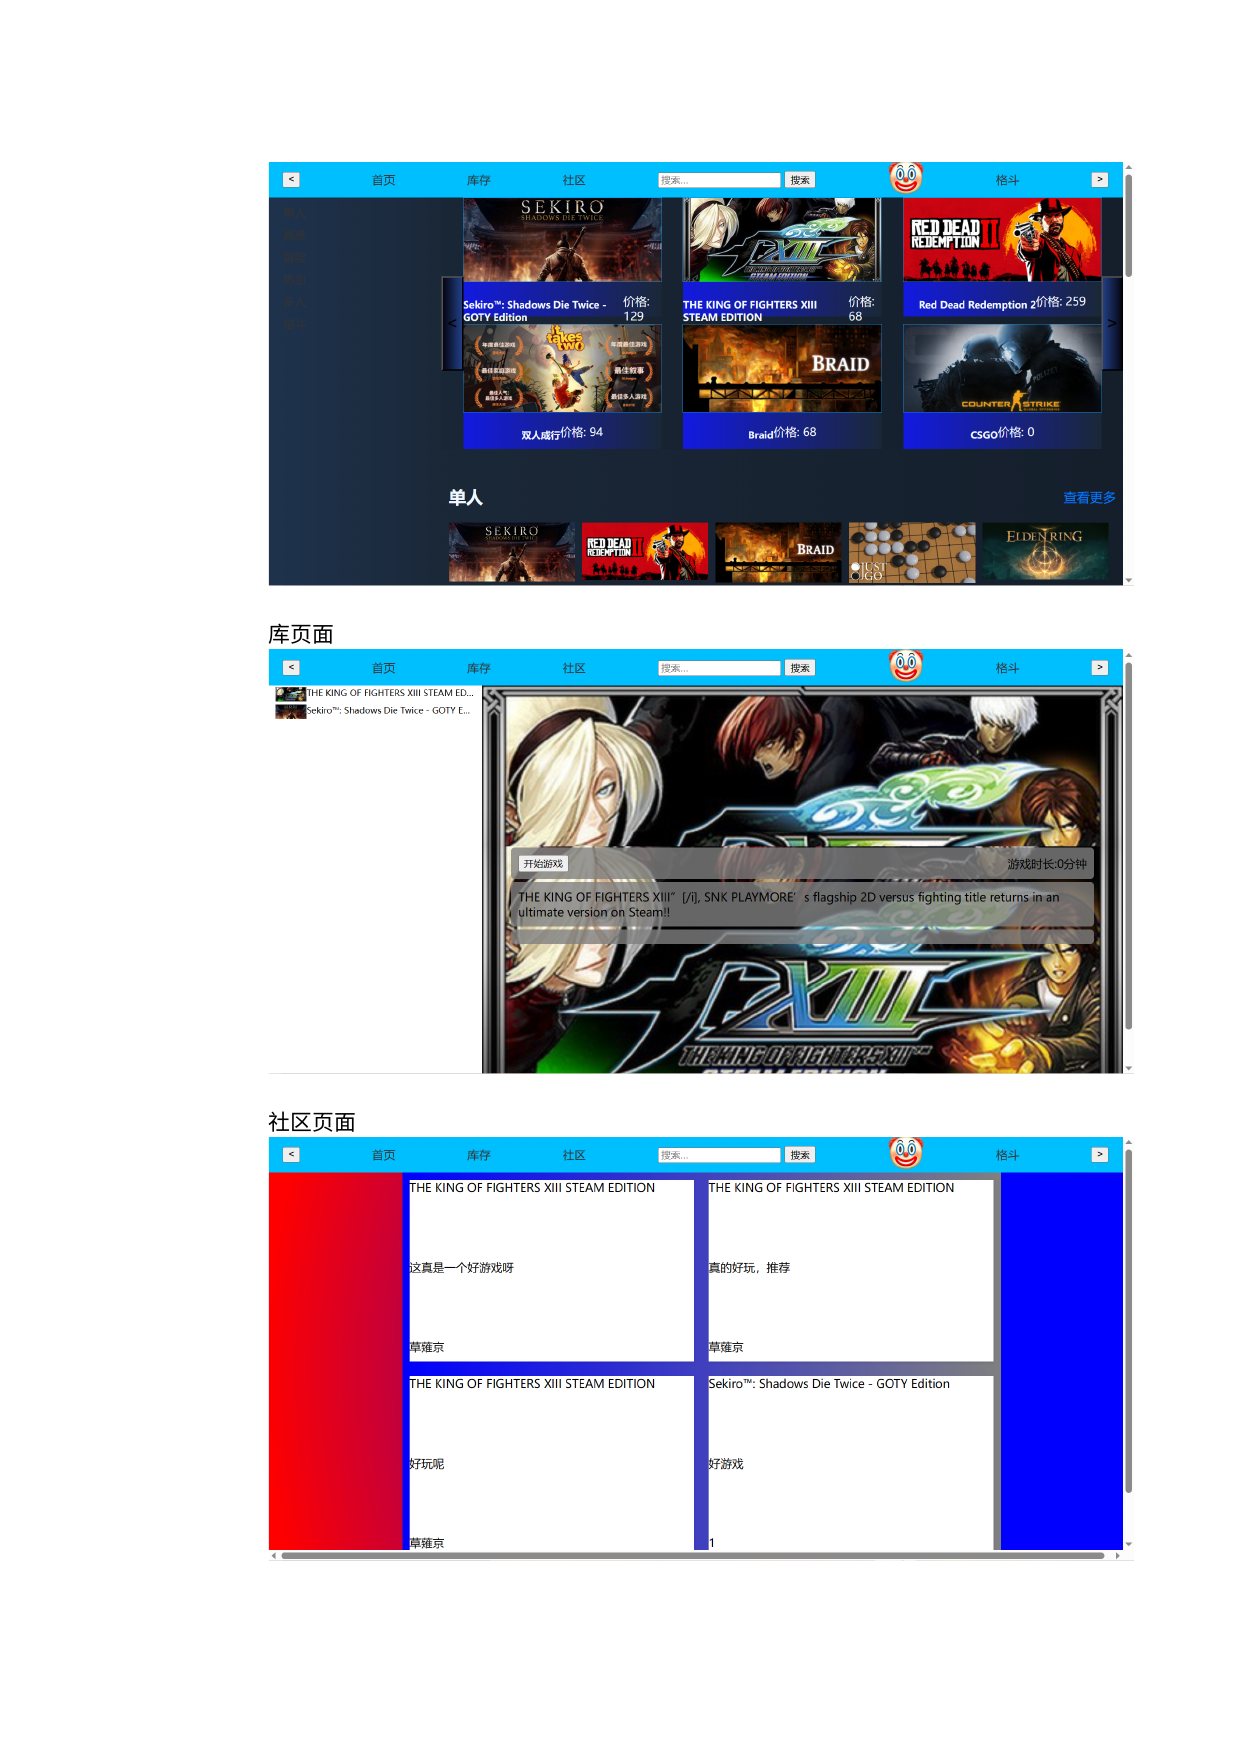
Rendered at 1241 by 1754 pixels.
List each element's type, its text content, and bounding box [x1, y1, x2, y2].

picture [1092, 661, 1108, 675]
picture [785, 172, 815, 187]
list 库页面 [269, 617, 1053, 649]
picture [283, 1148, 299, 1162]
list 社区页面 [269, 1104, 1053, 1137]
picture [659, 661, 780, 675]
picture [1092, 1148, 1108, 1162]
picture [268, 649, 1134, 1074]
picture [659, 1148, 780, 1162]
picture [659, 173, 780, 187]
picture [890, 162, 922, 194]
picture [268, 162, 1134, 586]
picture [890, 1137, 922, 1169]
picture [283, 661, 299, 675]
picture [785, 660, 815, 675]
picture [283, 173, 299, 187]
picture [890, 649, 922, 682]
picture [268, 1137, 1134, 1561]
picture [1092, 173, 1108, 187]
picture [785, 1147, 815, 1162]
